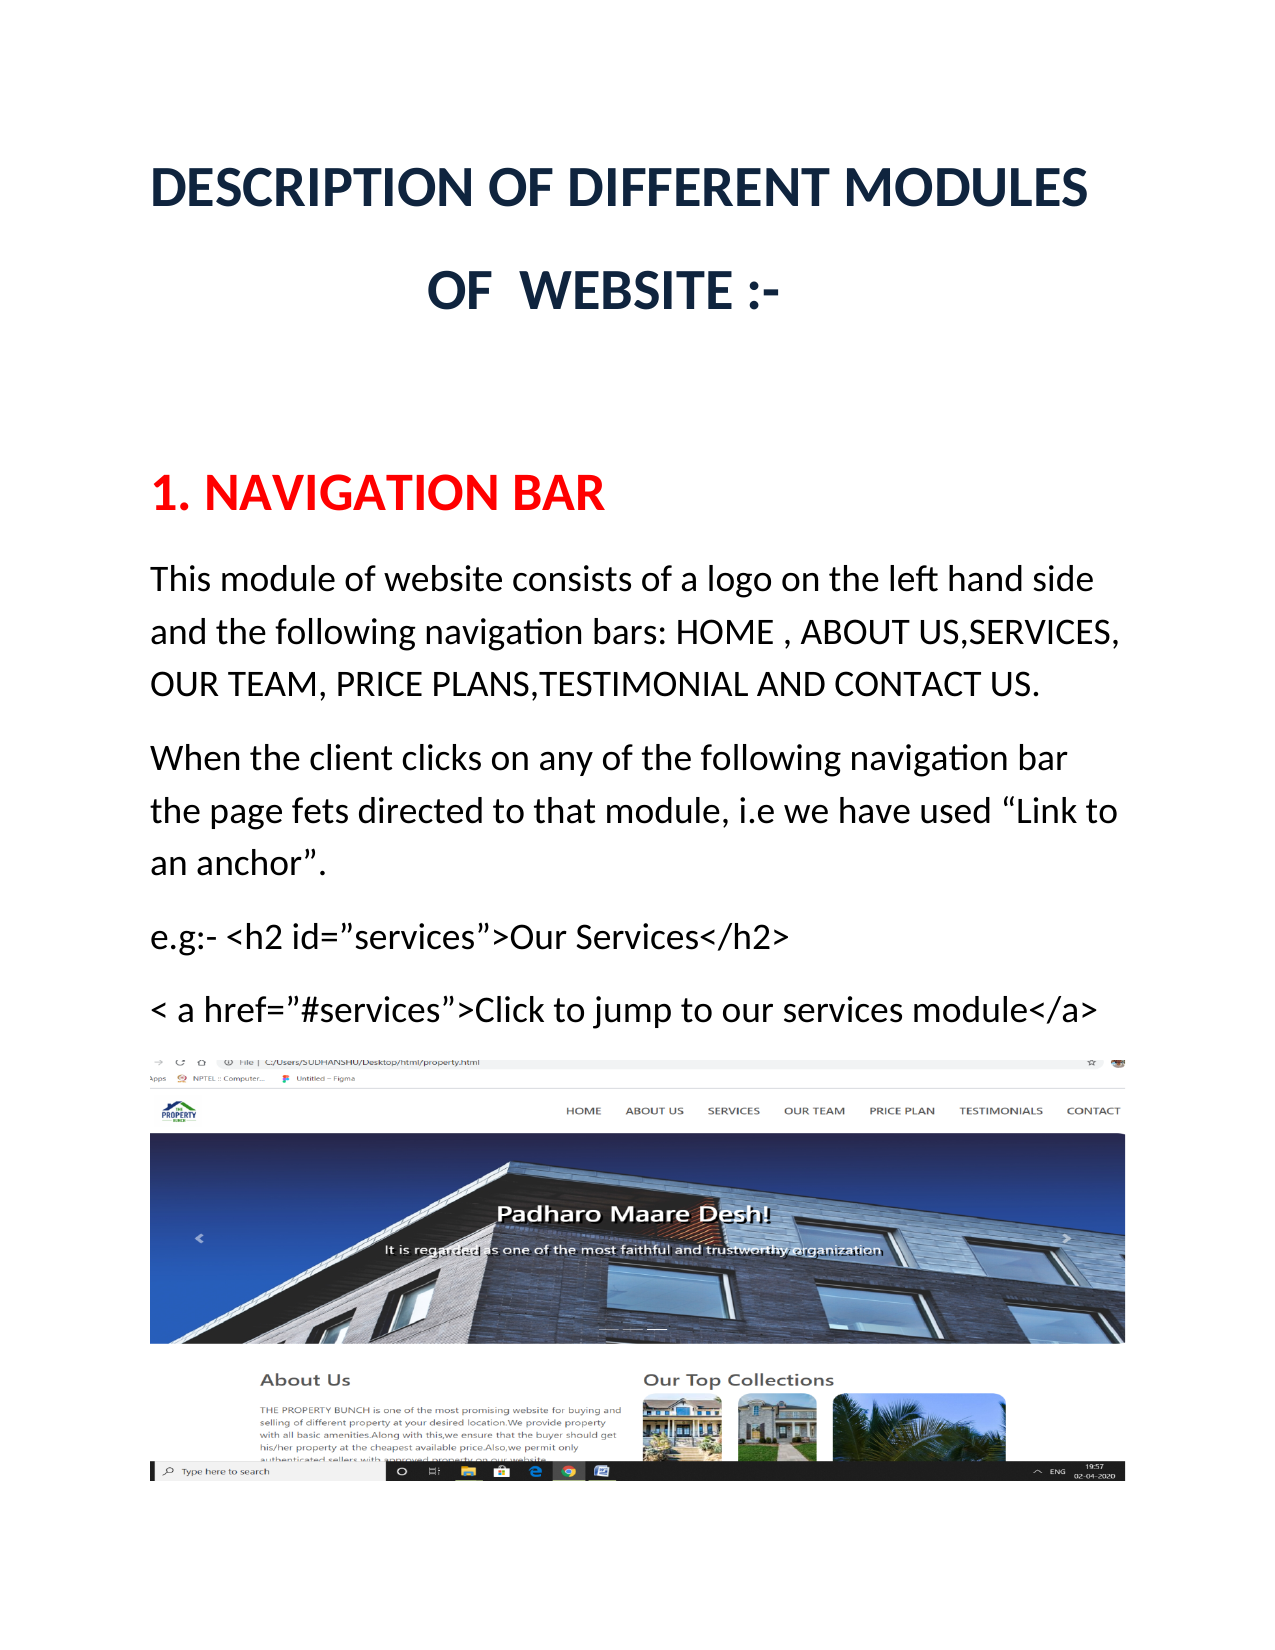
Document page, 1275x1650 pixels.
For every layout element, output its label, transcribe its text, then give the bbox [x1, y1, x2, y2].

text This module of website consists of a logo on the left hand side and the following navigation bars: HOME , ABOUT US,SERVICES, OUR TEAM, PRICE PLANS,TESTIMONIAL AND CONTACT US. [150, 555, 1125, 706]
text OF WEBSITE :- [150, 253, 1125, 324]
picture [150, 1060, 1125, 1481]
text When the client clicks on any of the following navigation bar the page fets directed to that module, i.e we have used “Link to an anchor”. [150, 734, 1125, 885]
text < a href=”#services”>Click to jump to our services module</a> [150, 986, 1125, 1032]
text DESCRIPTION OF DIFFERENT MODULES [150, 150, 1125, 221]
text e.g:- <h2 id=”services”>Our Services</h2> [150, 913, 1125, 959]
text 1. NAVIGATION BAR [150, 458, 1125, 524]
